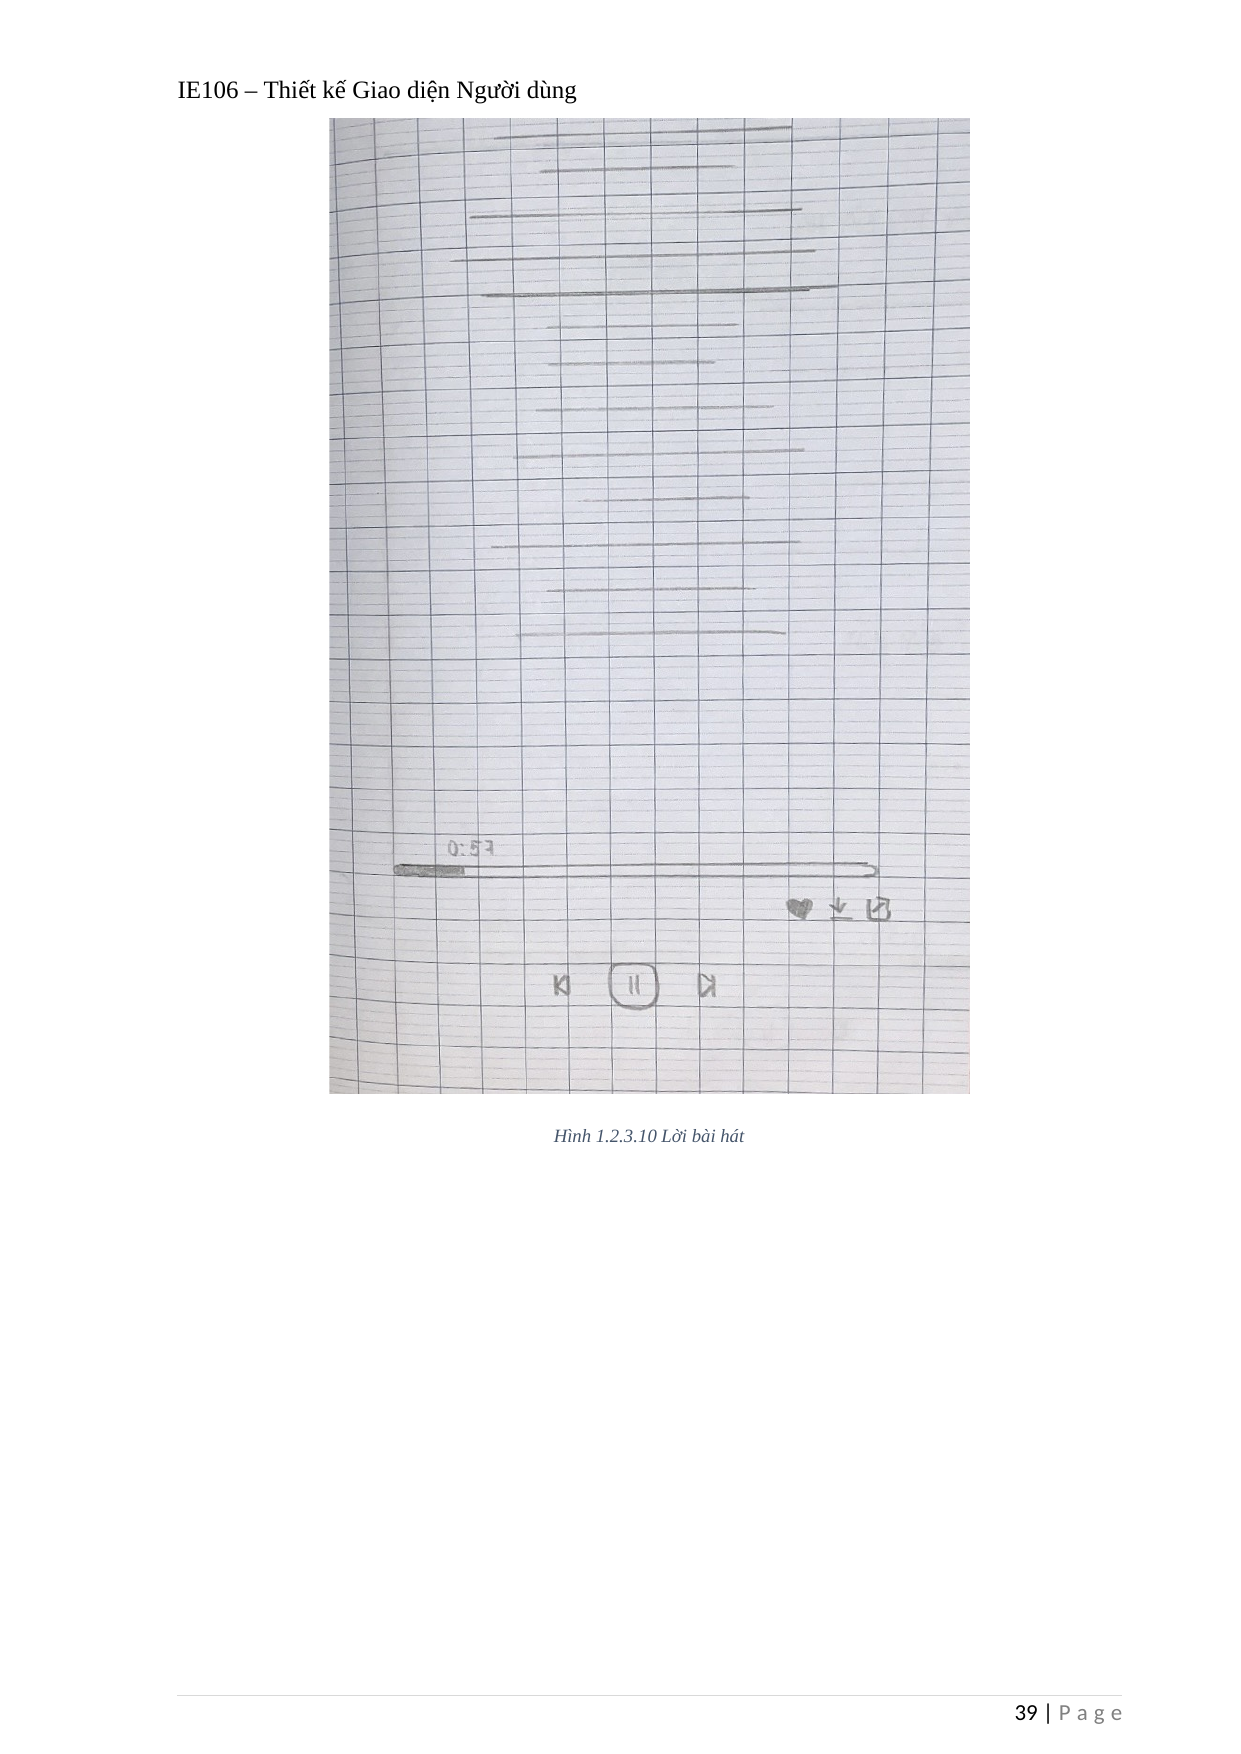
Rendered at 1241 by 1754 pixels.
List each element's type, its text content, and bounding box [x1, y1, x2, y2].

text Hình 1.2.3.10 Lời bài hát [177, 1124, 1122, 1146]
picture [329, 118, 970, 1094]
